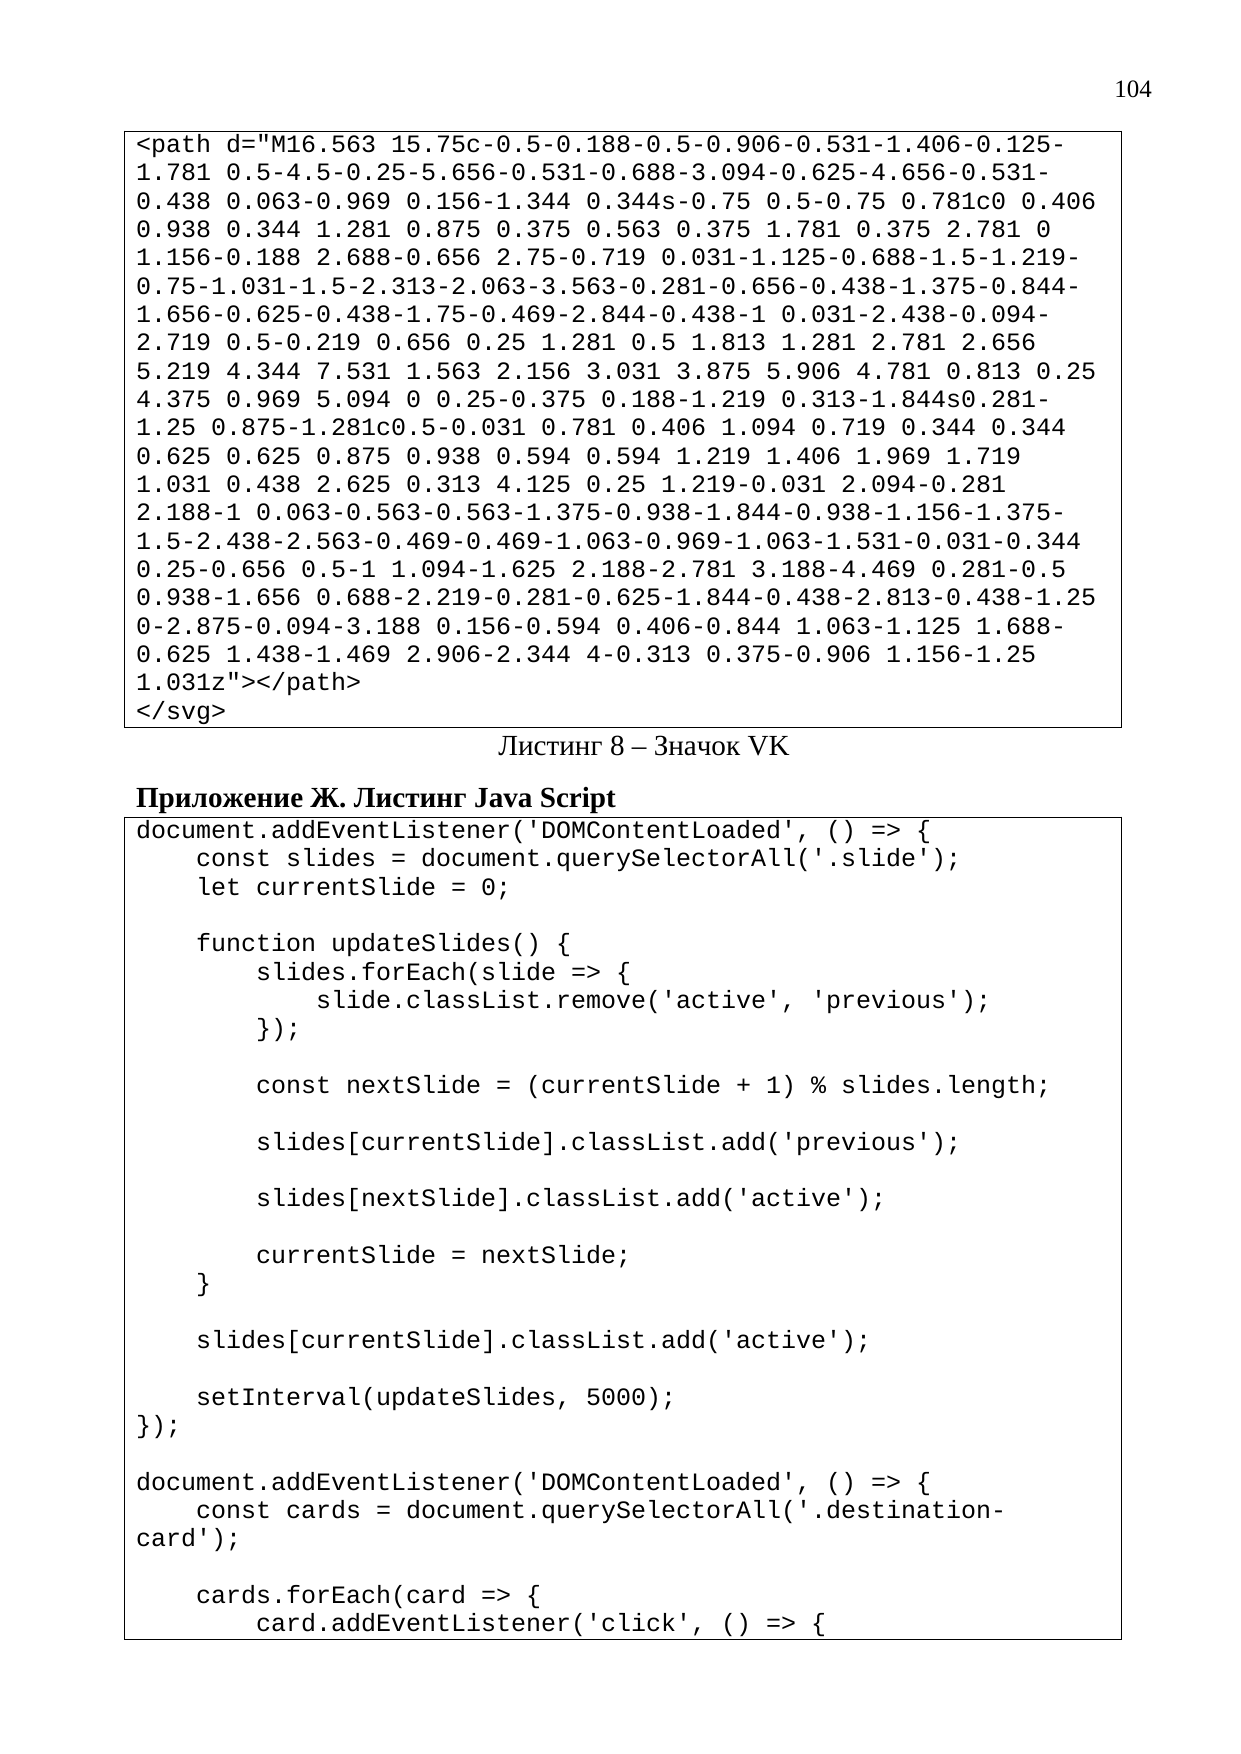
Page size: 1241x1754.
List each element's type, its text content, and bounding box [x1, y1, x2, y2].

text Листинг 8 – Значок VK [136, 728, 1152, 761]
subtitle Приложение Ж. Листинг Java Script [136, 781, 1152, 814]
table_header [125, 818, 1121, 1639]
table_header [125, 132, 1121, 727]
